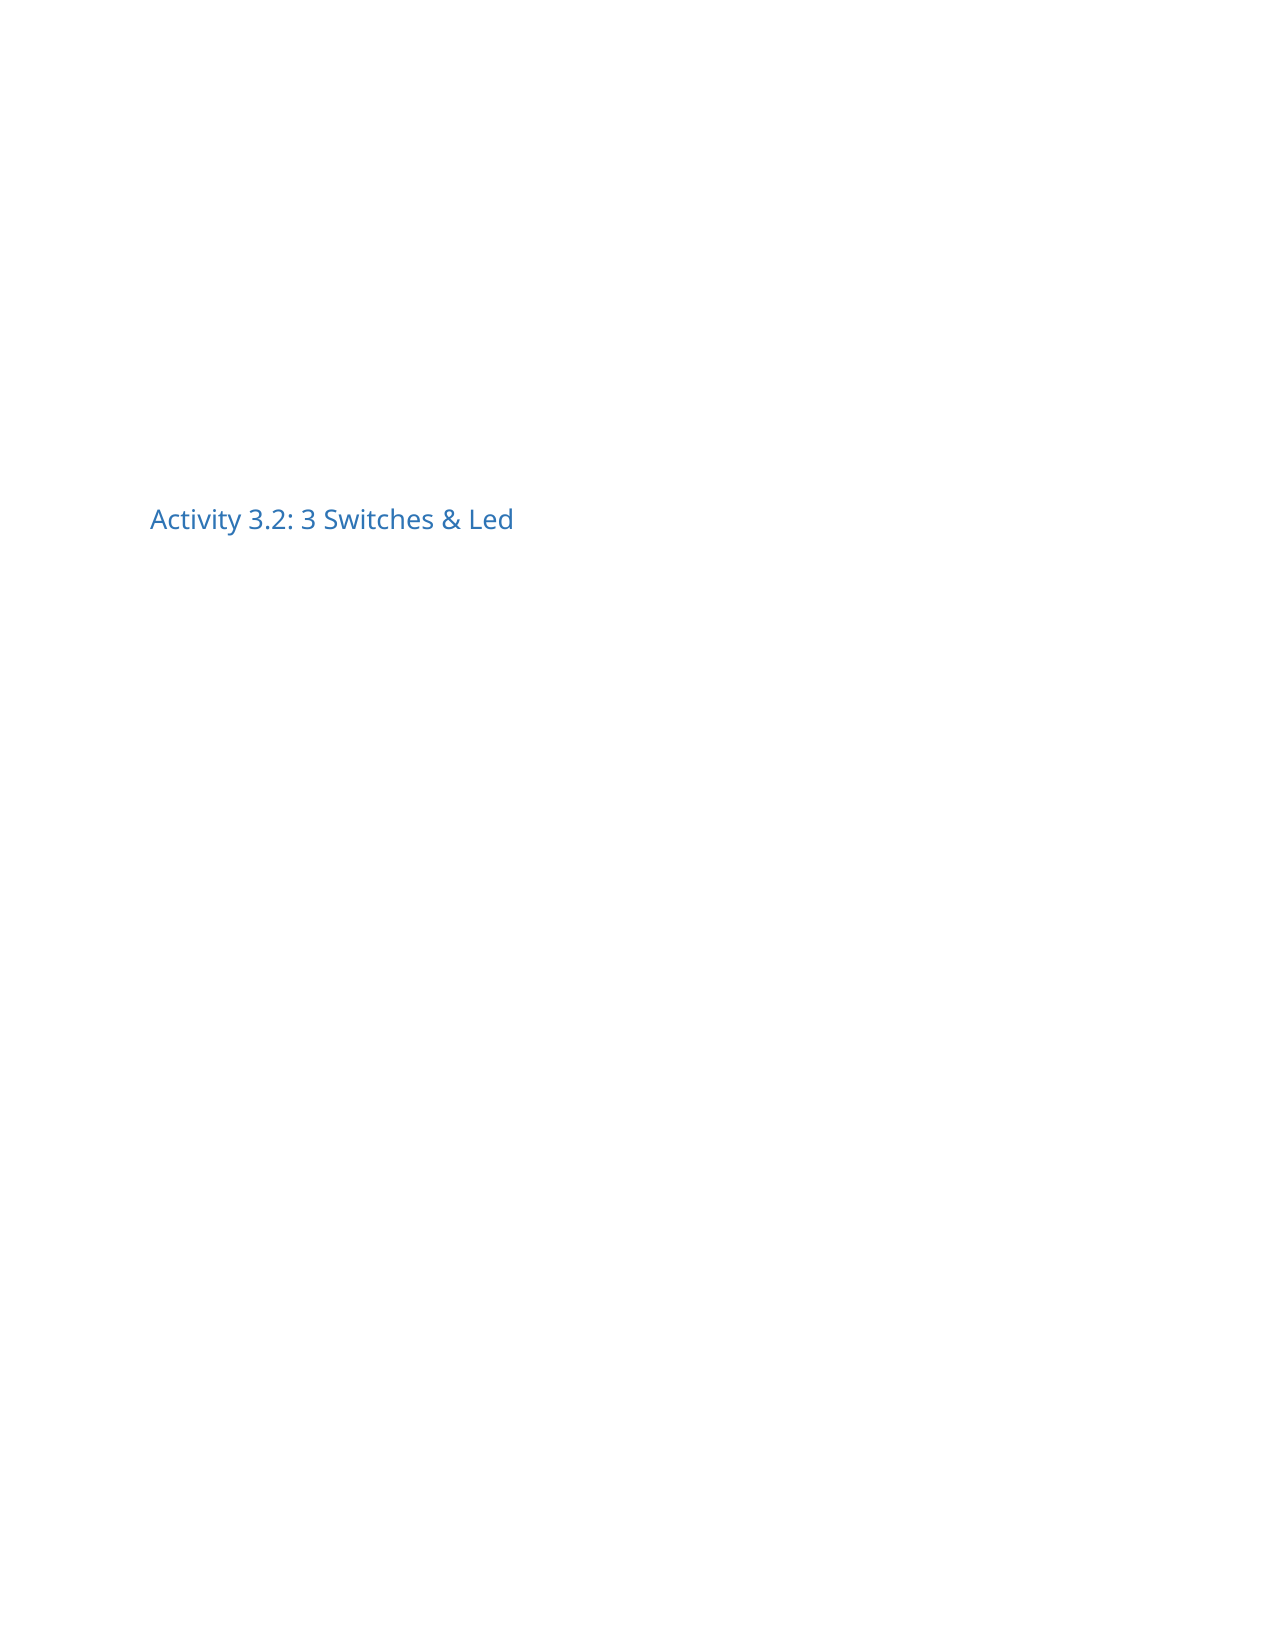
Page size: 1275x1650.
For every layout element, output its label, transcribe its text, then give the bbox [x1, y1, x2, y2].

subtitle Activity 3.2: 3 Switches & Led [150, 500, 1125, 537]
